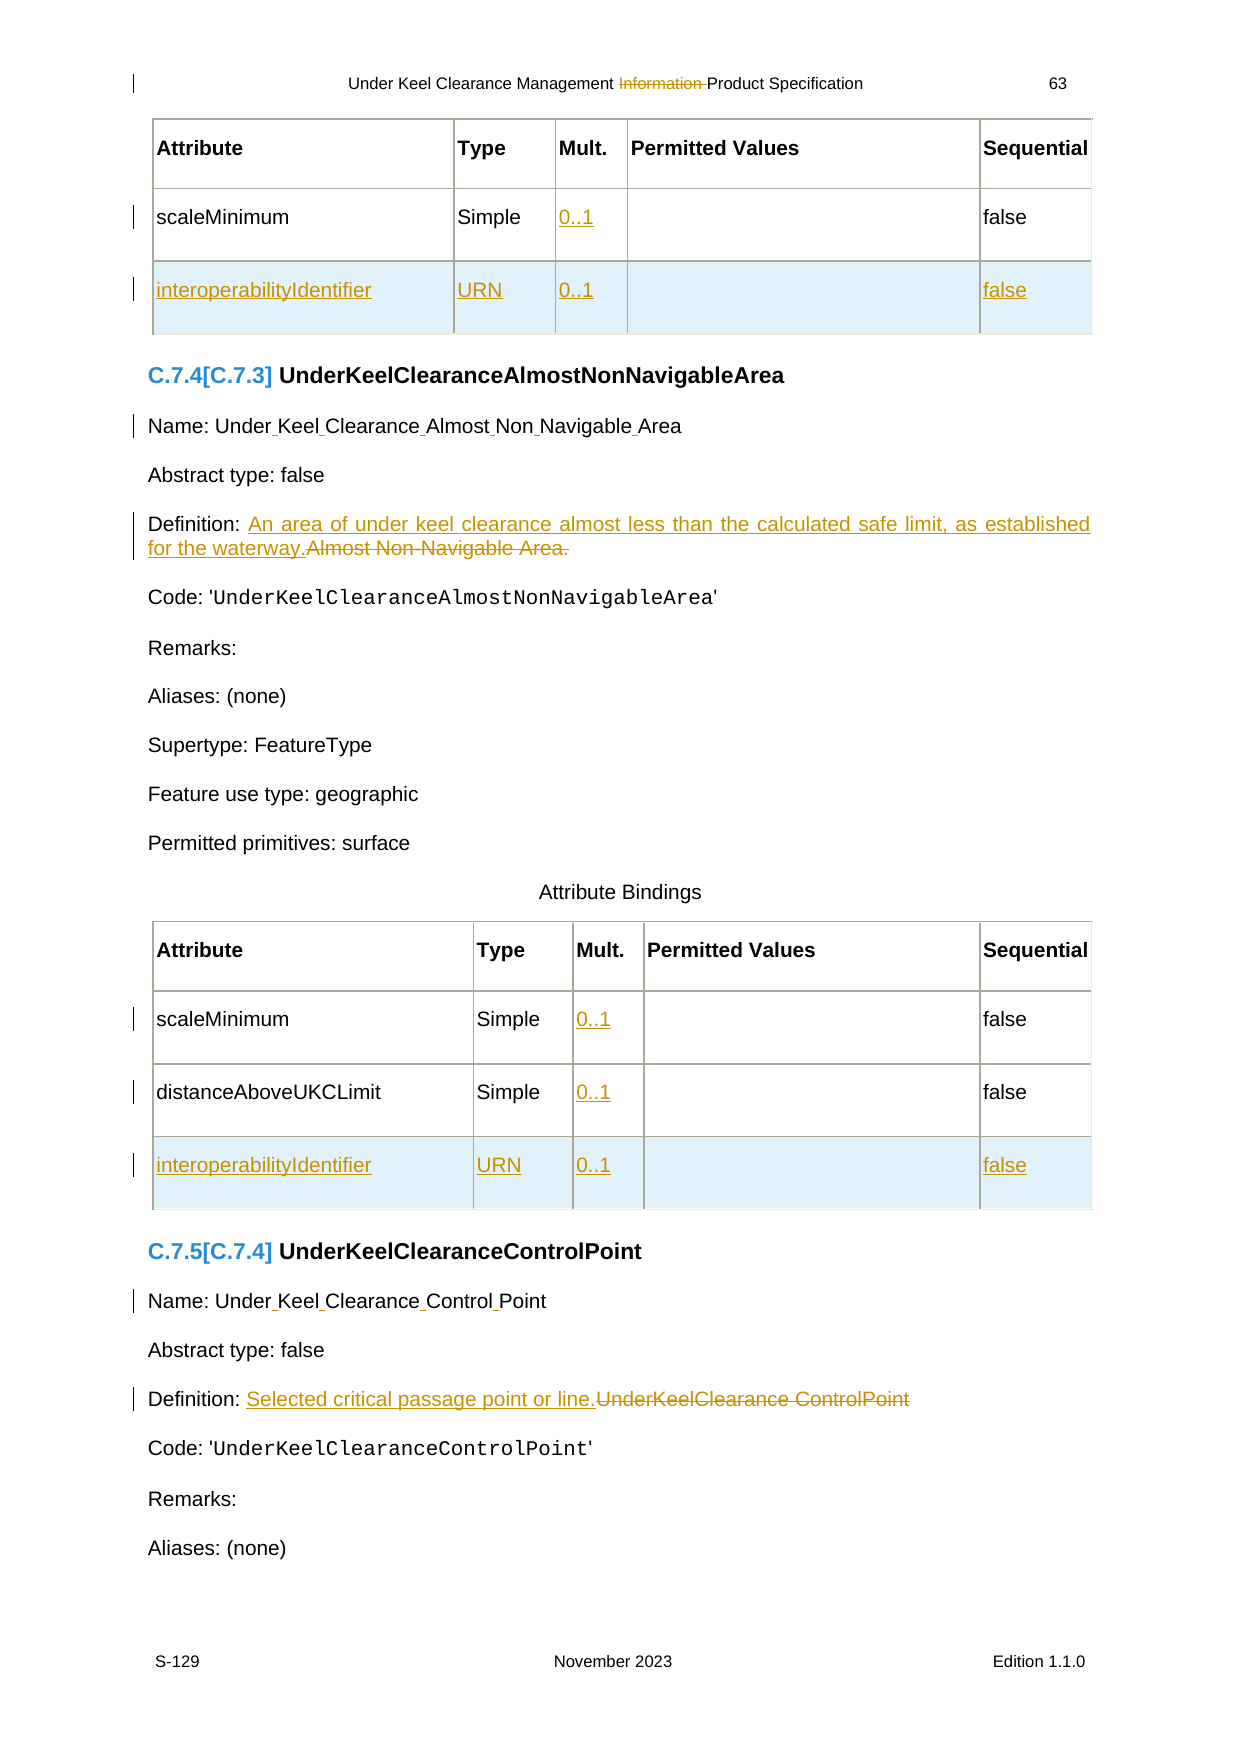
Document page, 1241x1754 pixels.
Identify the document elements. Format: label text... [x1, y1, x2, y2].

text Remarks: [148, 1487, 1092, 1511]
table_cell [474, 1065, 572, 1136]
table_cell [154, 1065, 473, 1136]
subtitle UnderKeelClearanceAlmostNonNavigableArea [148, 365, 1092, 389]
text Abstract type: false [148, 463, 1092, 487]
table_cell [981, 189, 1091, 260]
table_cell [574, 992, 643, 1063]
text Aliases: (none) [148, 684, 1092, 708]
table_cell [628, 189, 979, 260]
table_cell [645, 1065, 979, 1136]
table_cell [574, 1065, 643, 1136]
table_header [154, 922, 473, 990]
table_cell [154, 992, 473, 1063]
text Code: 'UnderKeelClearanceAlmostNonNavigableArea' [148, 584, 1092, 610]
subtitle UnderKeelClearanceControlPoint [148, 1240, 1092, 1264]
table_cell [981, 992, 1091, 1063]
text Remarks: [148, 635, 1092, 659]
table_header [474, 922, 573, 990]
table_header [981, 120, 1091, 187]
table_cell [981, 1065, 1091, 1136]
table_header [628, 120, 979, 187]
text Supertype: FeatureType [148, 733, 1092, 757]
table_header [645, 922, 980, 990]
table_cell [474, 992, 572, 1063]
text Code: 'UnderKeelClearanceControlPoint' [148, 1436, 1092, 1462]
text Attribute Bindings [148, 880, 1092, 904]
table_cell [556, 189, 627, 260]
text Name: UnderKeelClearanceAlmostNonNavigableArea [148, 414, 1092, 438]
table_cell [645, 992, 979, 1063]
text Definition: [148, 512, 1092, 559]
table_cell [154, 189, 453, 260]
text Name: UnderKeelClearanceControlPoint [148, 1289, 1092, 1313]
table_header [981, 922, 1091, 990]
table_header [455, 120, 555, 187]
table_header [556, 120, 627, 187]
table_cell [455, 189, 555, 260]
text Feature use type: geographic [148, 782, 1092, 806]
text Definition: [148, 1387, 1092, 1411]
text Aliases: (none) [148, 1536, 1092, 1560]
text Abstract type: false [148, 1338, 1092, 1362]
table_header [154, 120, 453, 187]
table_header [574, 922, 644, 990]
text Permitted primitives: surface [148, 831, 1092, 855]
